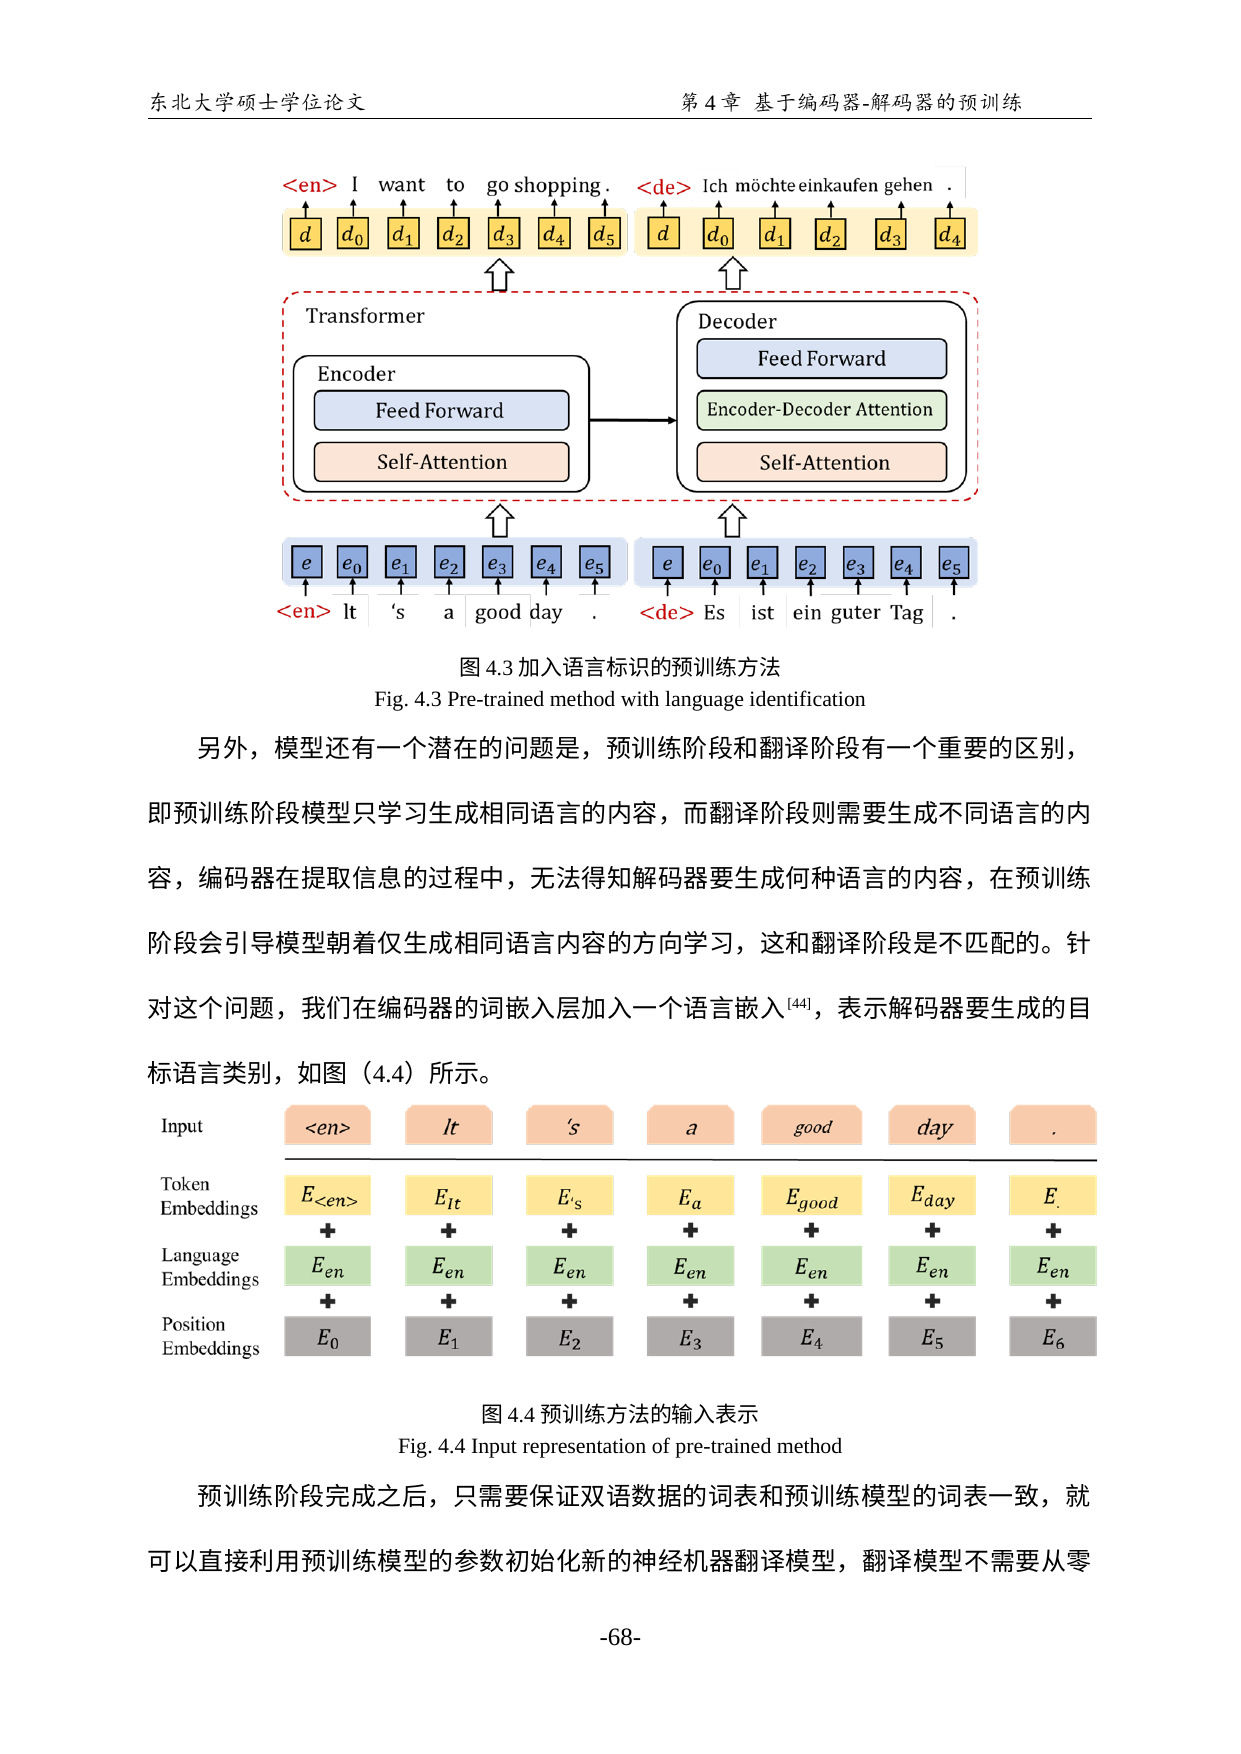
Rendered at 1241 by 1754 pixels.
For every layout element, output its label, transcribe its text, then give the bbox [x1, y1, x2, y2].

text Fig. 4.4 Input representation of pre-trained method [148, 1429, 1092, 1462]
picture [147, 1104, 1098, 1371]
text 另外，模型还有一个潜在的问题是，预训练阶段和翻译阶段有一个重要的区别，即预训练阶段模型只学习生成相同语言的内容，而翻译阶段则需要生成不同语言的内容，编码器在提取信息的过程中，无法得知解码器要生成何种语言的内容，在预训练阶段会引导模型朝着仅生成相同语言内容的方向学习，这和翻译阶段是不匹配的。针对这个问题，我们在编码器的词嵌入层加入一个语言嵌入[44]，表示解码器要生成的目标语言类别，如图（4.4）所示。 [148, 714, 1092, 1104]
text Fig. 4.3 Pre-trained method with language identification [148, 682, 1092, 714]
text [148, 1462, 1092, 1592]
text 图4.3 加入语言标识的预训练方法 [148, 649, 1092, 682]
picture [262, 162, 979, 637]
text 图4.4 预训练方法的输入表示 [148, 1397, 1092, 1429]
